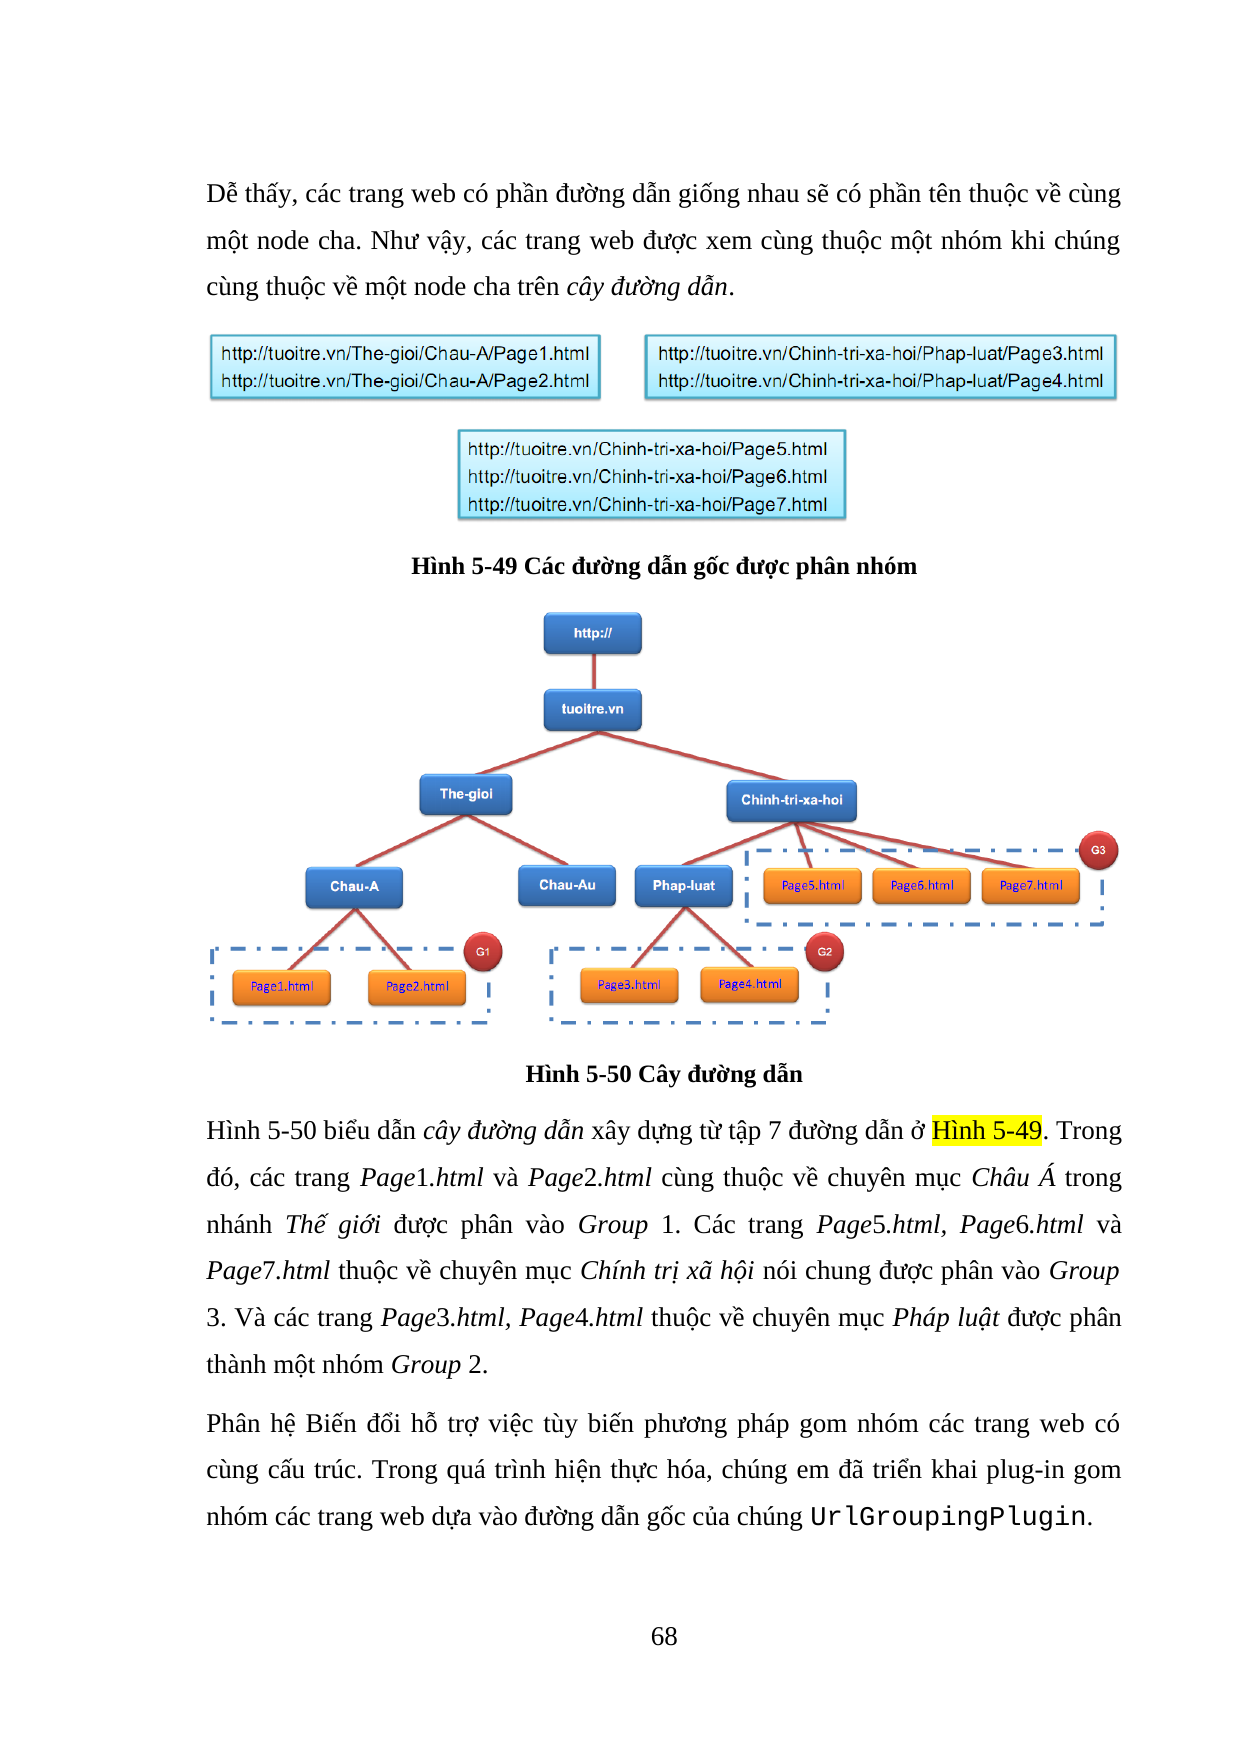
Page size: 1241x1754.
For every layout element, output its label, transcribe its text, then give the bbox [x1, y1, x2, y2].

text Phân hệ Biến đổi hỗ trợ việc tùy biến phương pháp gom nhóm các trang web có cùng cấu trúc. Trong quá trình hiện thực hóa, chúng em đã triển khai plug-in gom nhóm các trang web dựa vào đường dẫn gốc của chúng UrlGroupingPlugin. [206, 1407, 1122, 1534]
text Dễ thấy, các trang web có phần đường dẫn giống nhau sẽ có phần tên thuộc về cùng một node cha. Như vậy, các trang web được xem cùng thuộc một nhóm khi chúng cùng thuộc về một node cha trên cây đường dẫn. [206, 177, 1122, 302]
picture [206, 606, 1122, 1031]
picture [206, 329, 1122, 524]
